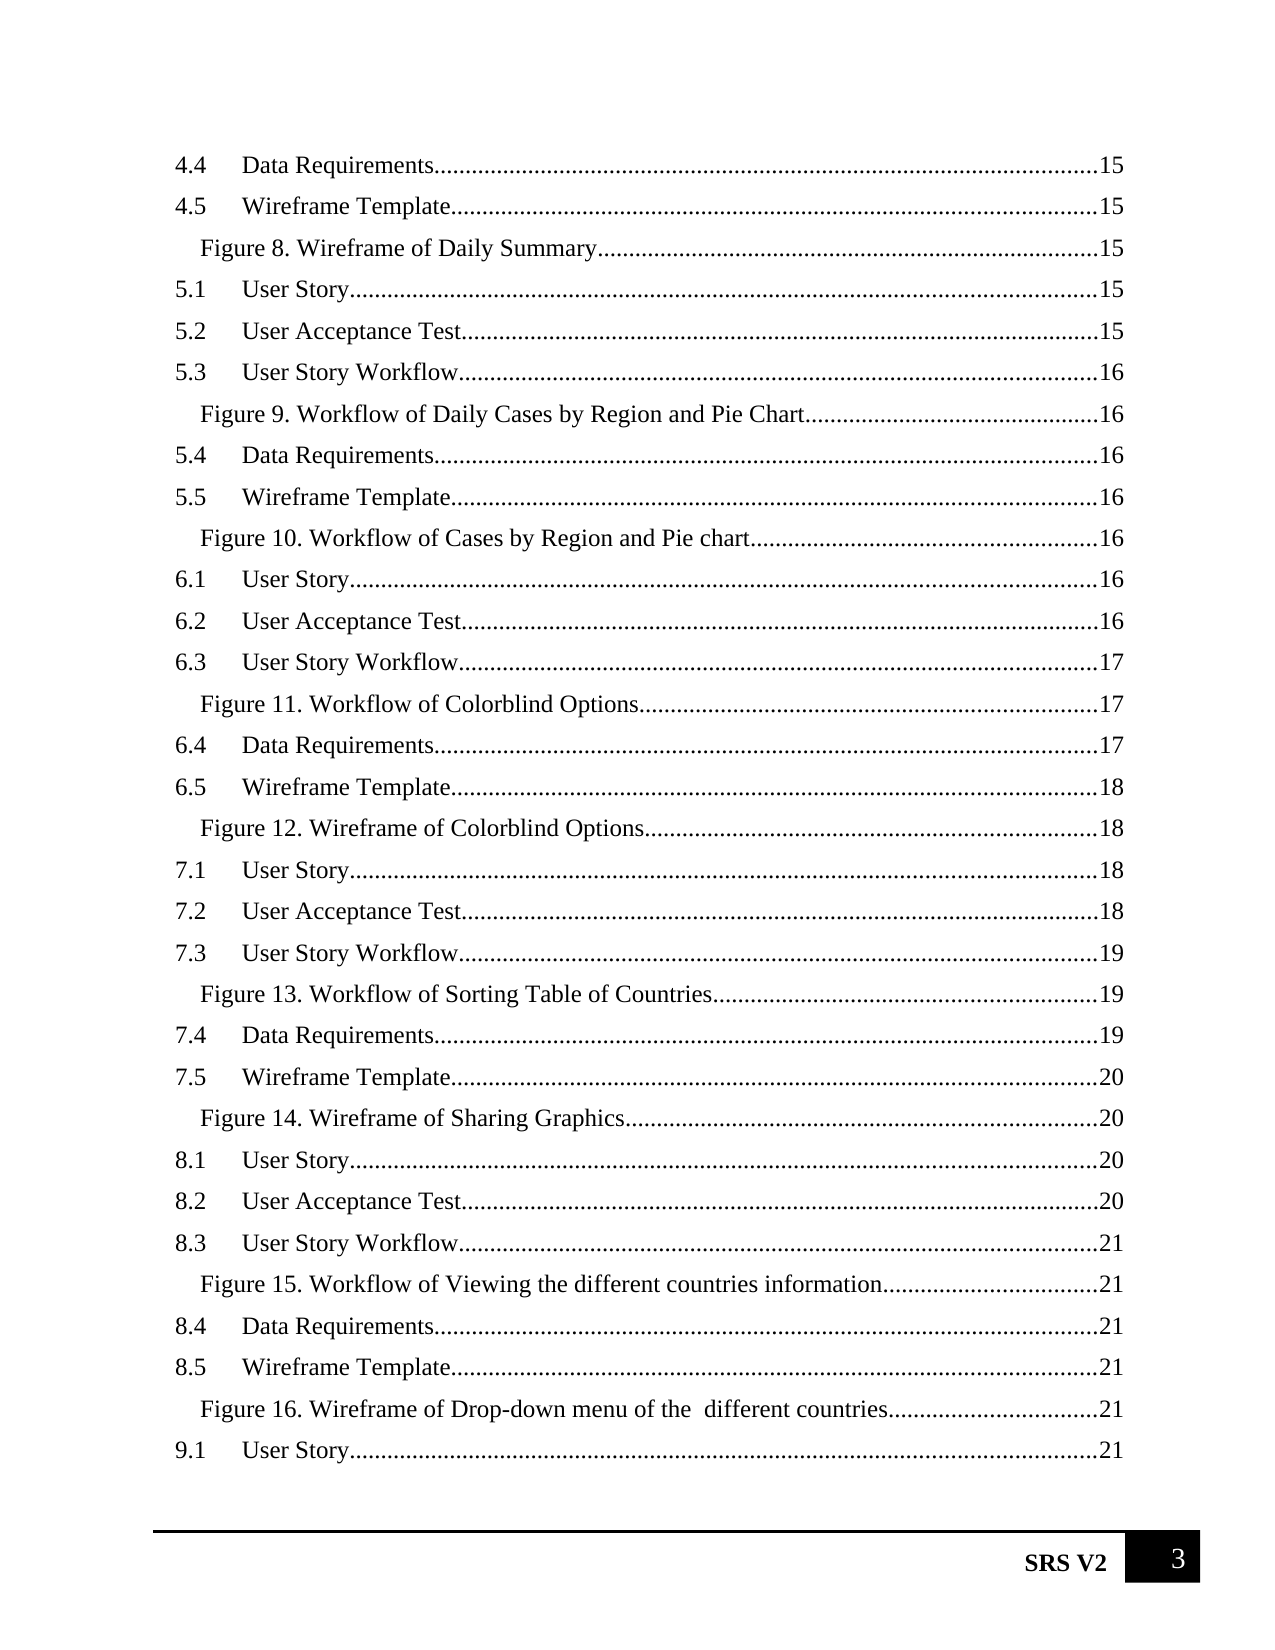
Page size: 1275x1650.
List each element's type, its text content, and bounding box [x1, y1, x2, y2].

text 5.4 Data Requirements 16 [175, 440, 1125, 469]
text 8.4 Data Requirements 21 [175, 1311, 1125, 1339]
text Figure 10. Workflow of Cases by Region and Pie chart 16 [200, 523, 1125, 552]
text 4.5 Wireframe Template 15 [175, 191, 1125, 220]
text Figure 16. Wireframe of Drop-down menu of the different countries 21 [200, 1394, 1125, 1422]
text 8.3 User Story Workflow 21 [175, 1228, 1125, 1257]
text 7.5 Wireframe Template 20 [175, 1062, 1125, 1091]
text 7.1 User Story 18 [175, 855, 1125, 883]
text 7.4 Data Requirements 19 [175, 1021, 1125, 1049]
text 6.5 Wireframe Template 18 [175, 772, 1125, 801]
text 8.1 User Story 20 [175, 1145, 1125, 1174]
text 8.2 User Acceptance Test 20 [175, 1186, 1125, 1215]
text Figure 14. Wireframe of Sharing Graphics 20 [200, 1103, 1125, 1132]
text Figure 11. Workflow of Colorblind Options 17 [200, 689, 1125, 718]
text 7.2 User Acceptance Test 18 [175, 896, 1125, 925]
text 8.5 Wireframe Template 21 [175, 1352, 1125, 1381]
text 6.2 User Acceptance Test 16 [175, 606, 1125, 635]
text 5.1 User Story 15 [175, 274, 1125, 303]
text Figure 15. Workflow of Viewing the different countries information 21 [200, 1269, 1125, 1298]
text 7.3 User Story Workflow 19 [175, 938, 1125, 966]
text 5.2 User Acceptance Test 15 [175, 316, 1125, 344]
text 4.4 Data Requirements 15 [175, 150, 1125, 179]
text Figure 13. Workflow of Sorting Table of Countries 19 [200, 979, 1125, 1008]
text Figure 8. Wireframe of Daily Summary 15 [200, 233, 1125, 262]
text 9.1 User Story 21 [175, 1435, 1125, 1464]
text 5.3 User Story Workflow 16 [175, 357, 1125, 386]
text Figure 12. Wireframe of Colorblind Options 18 [200, 813, 1125, 842]
text 6.3 User Story Workflow 17 [175, 647, 1125, 676]
text Figure 9. Workflow of Daily Cases by Region and Pie Chart 16 [200, 399, 1125, 427]
text 6.4 Data Requirements 17 [175, 730, 1125, 759]
text 6.1 User Story 16 [175, 564, 1125, 593]
text 5.5 Wireframe Template 16 [175, 482, 1125, 510]
